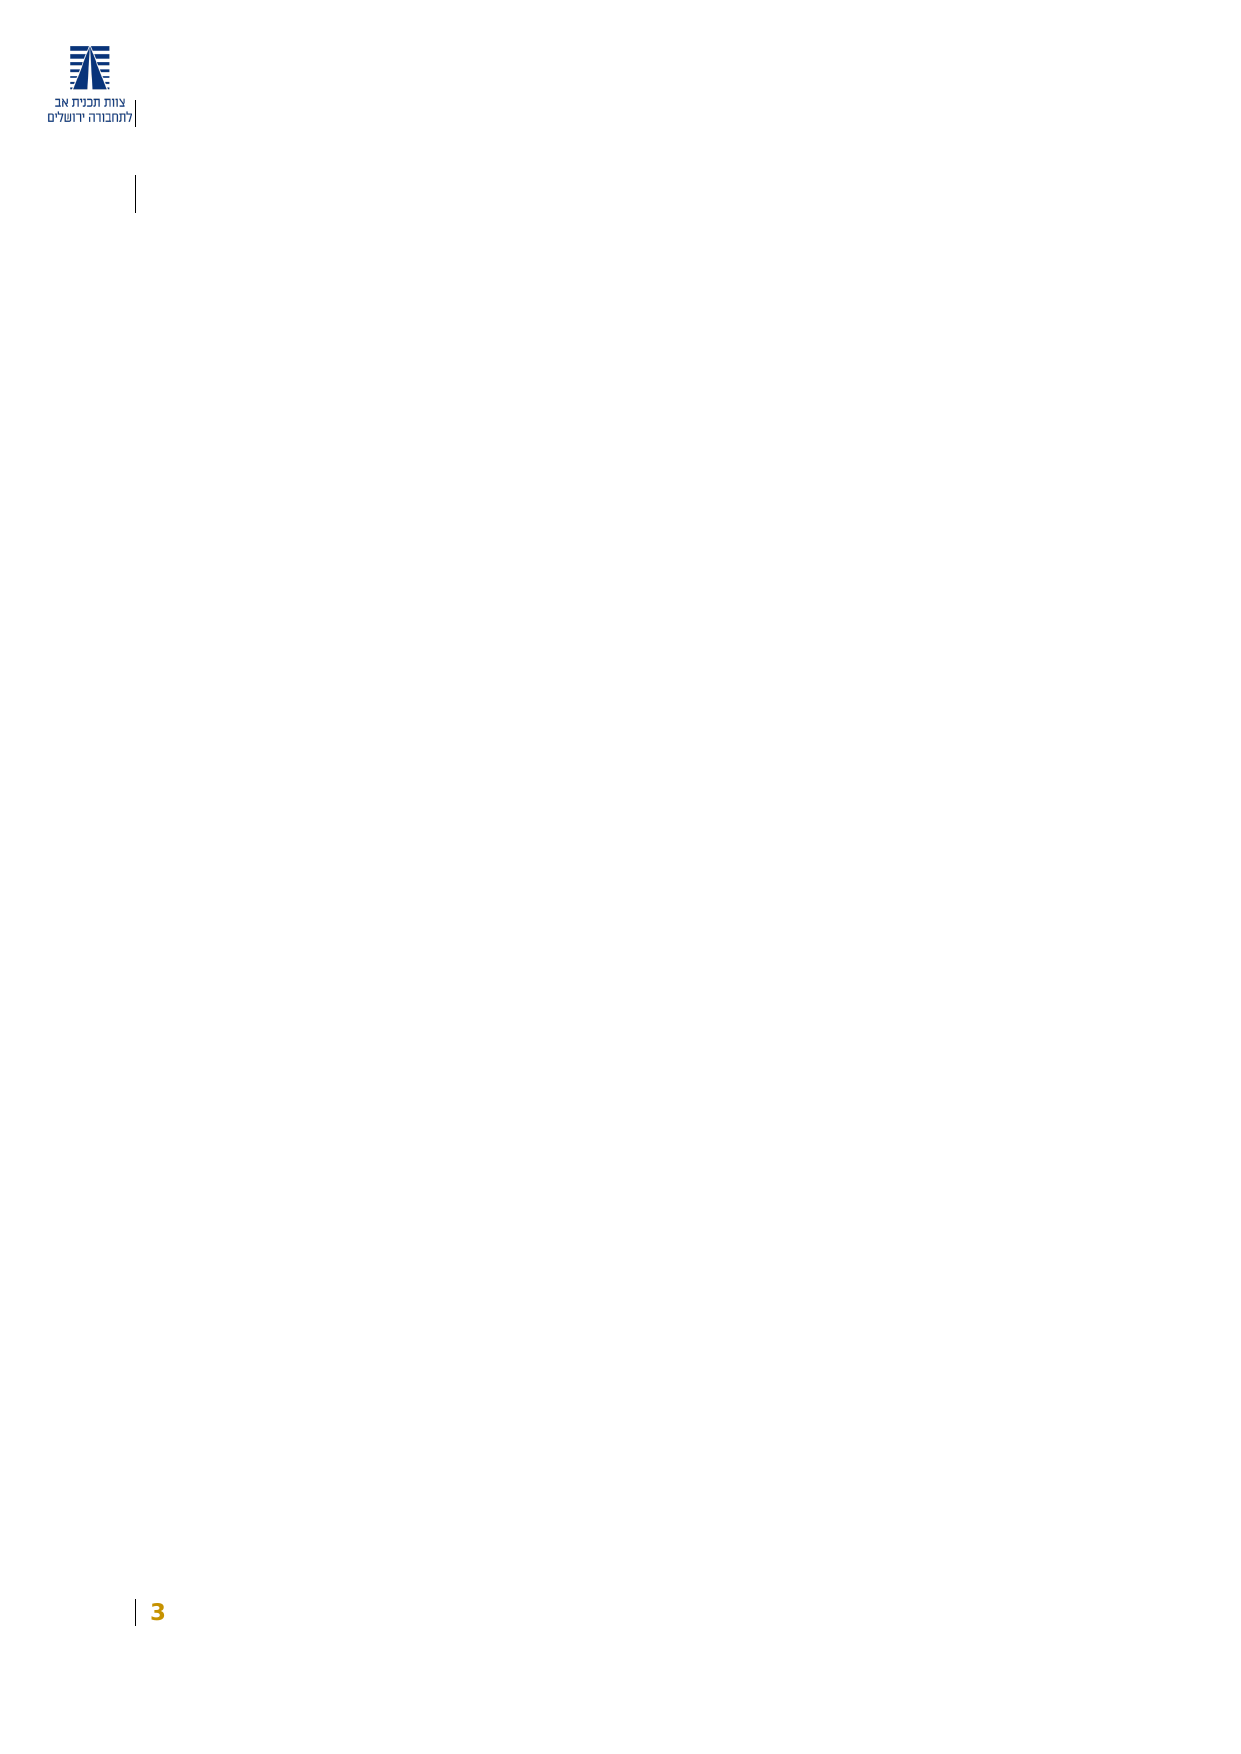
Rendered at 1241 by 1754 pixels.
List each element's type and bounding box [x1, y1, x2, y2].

picture [28, 18, 150, 150]
